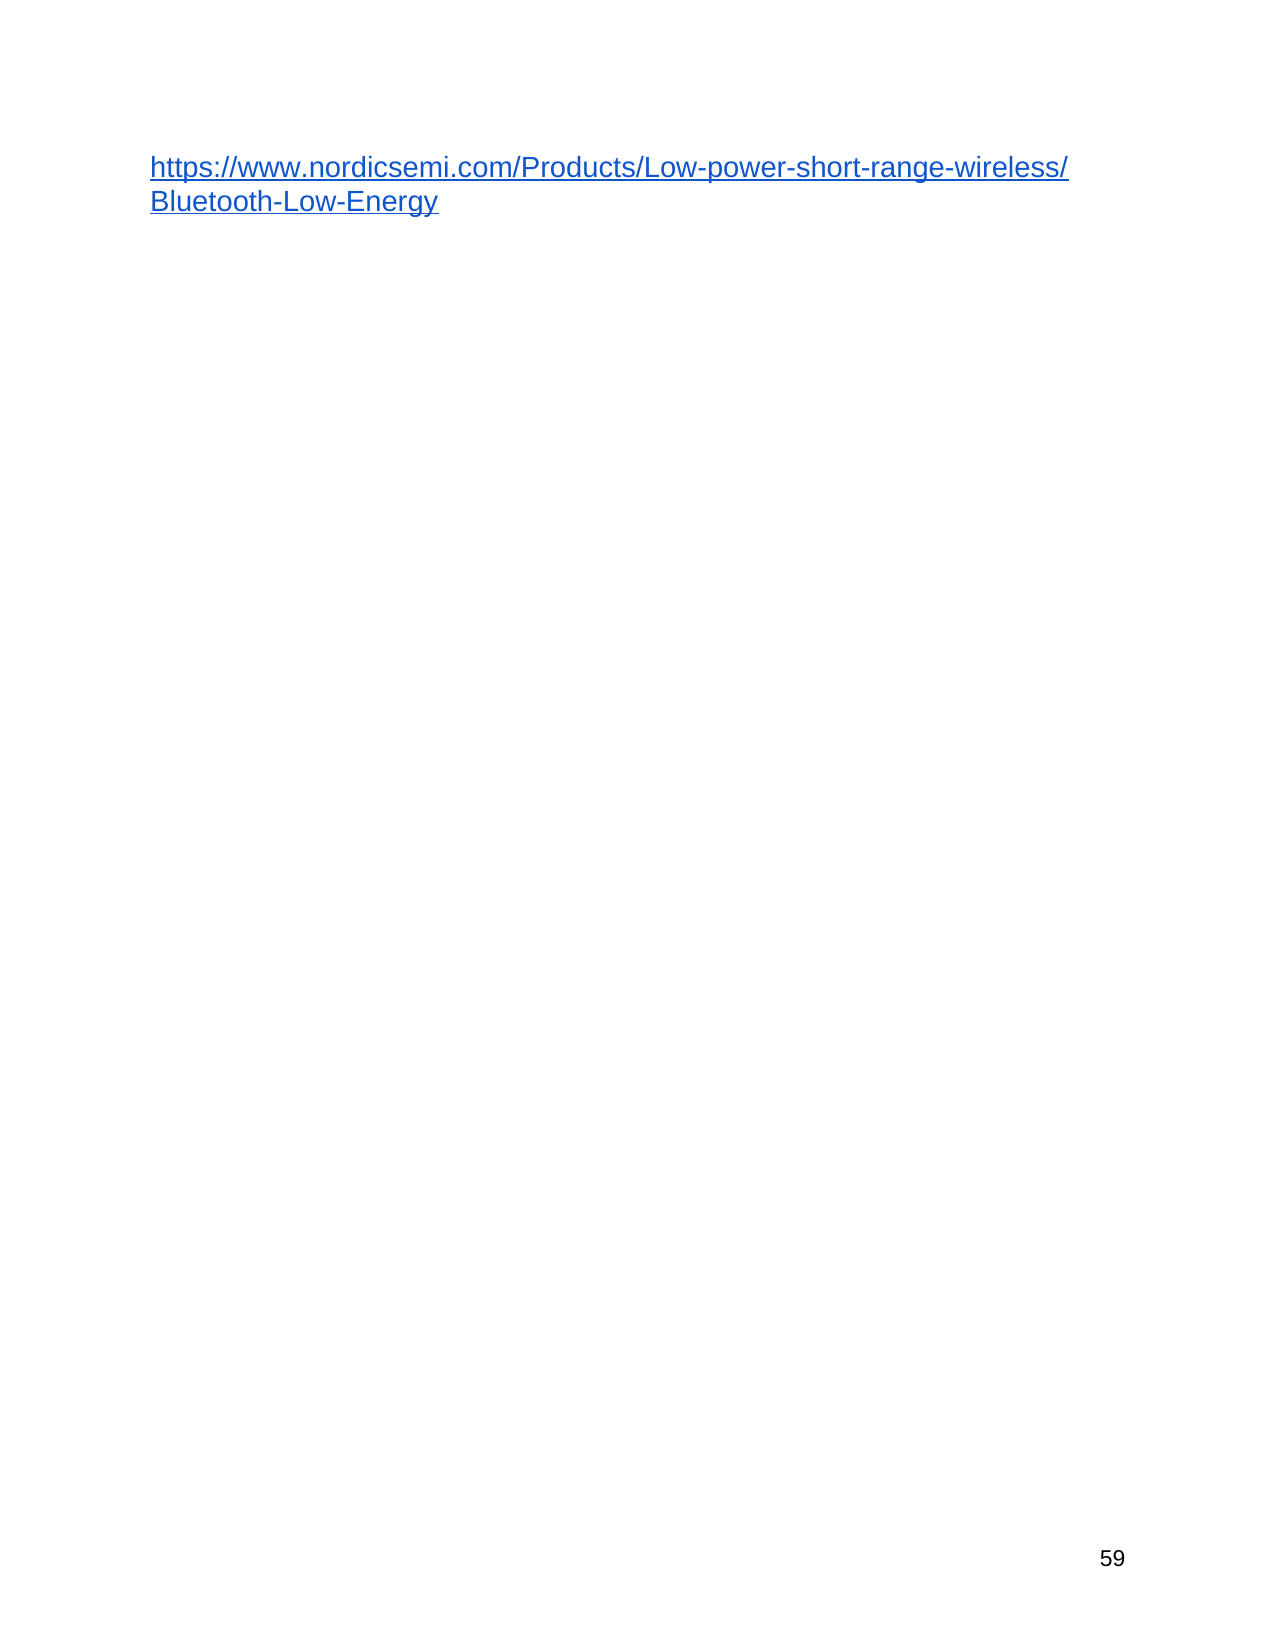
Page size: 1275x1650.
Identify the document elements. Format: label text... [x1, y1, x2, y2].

text https://www.nordicsemi.com/Products/Low-power-short-range-wireless/Bluetooth-Low-Energy [150, 150, 1125, 217]
